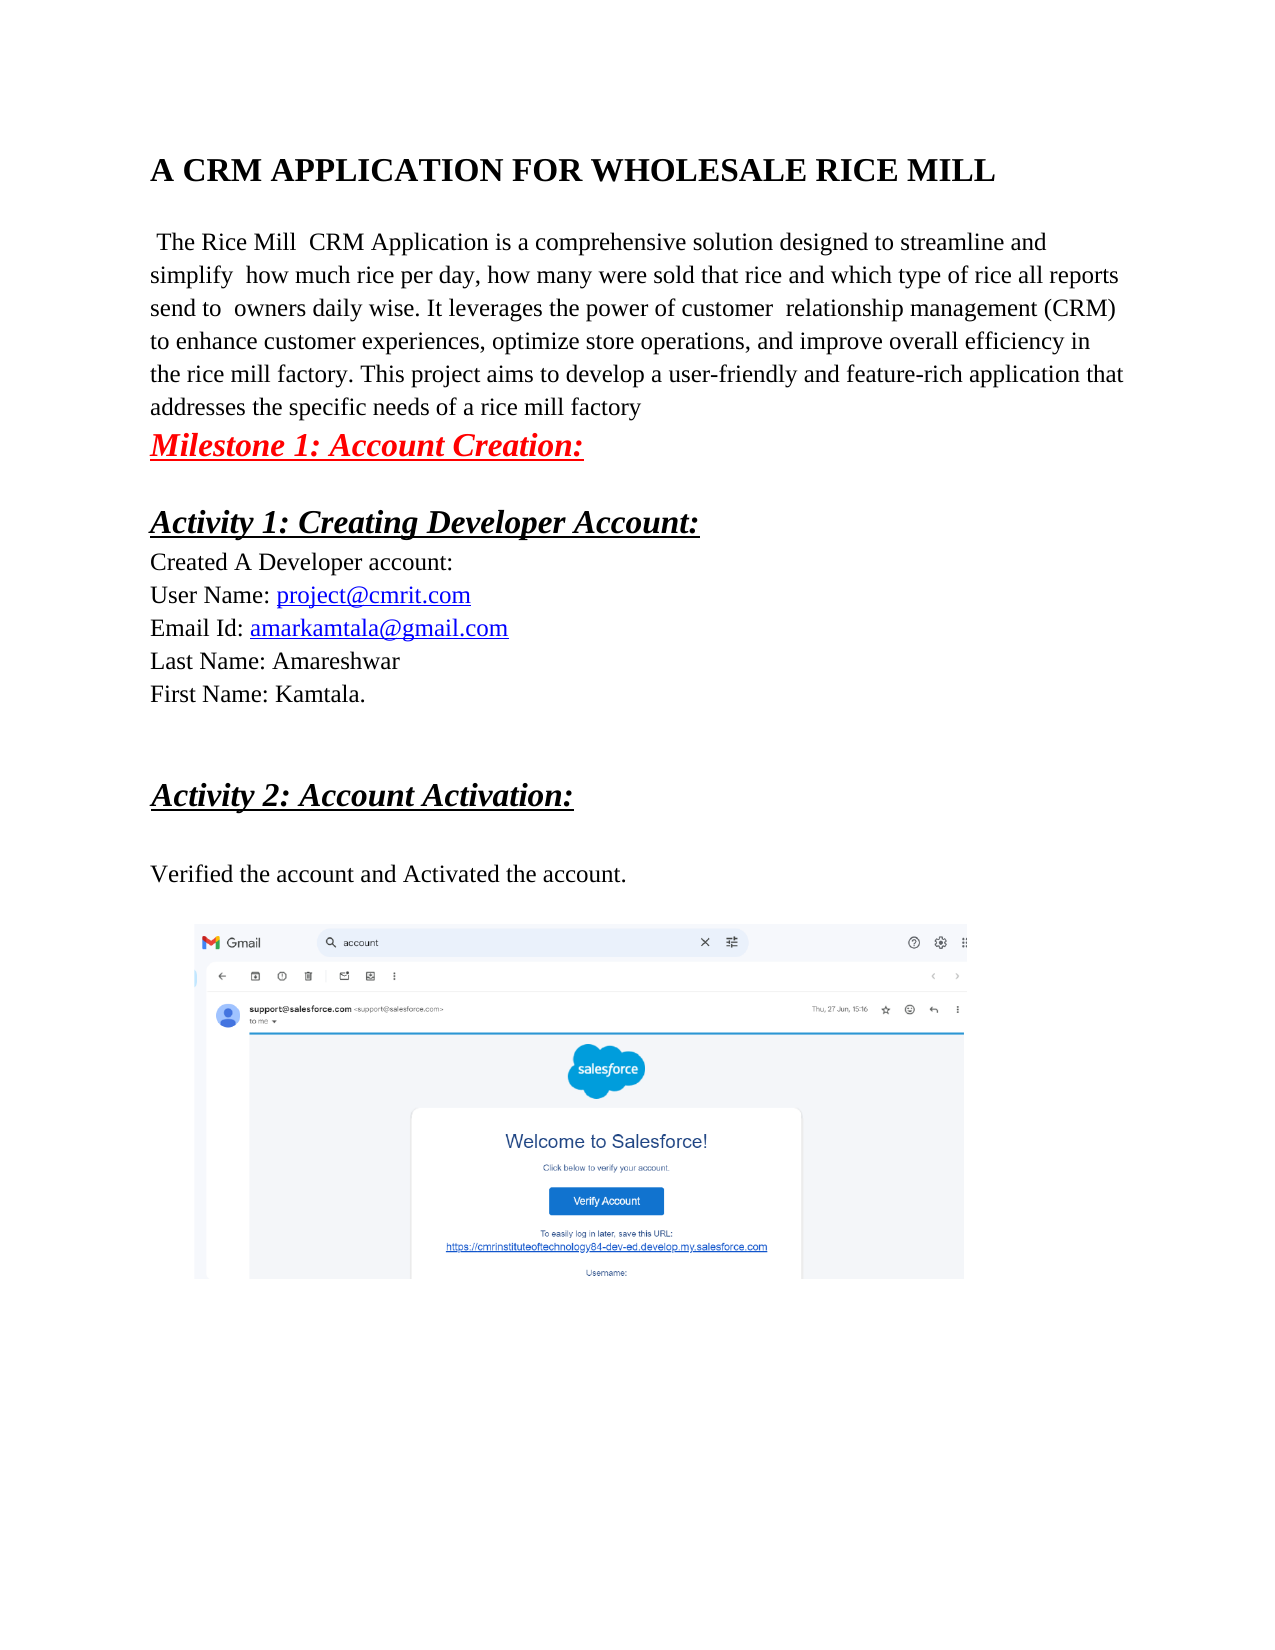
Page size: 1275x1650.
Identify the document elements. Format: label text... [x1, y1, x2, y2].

text Milestone 1: Account Creation: [150, 426, 1125, 464]
text Last Name: Amareshwar [150, 646, 1125, 674]
text Email Id: amarkamtala@gmail.com [150, 613, 1125, 641]
subtitle A CRM APPLICATION FOR WHOLESALE RICE MILL [150, 150, 1125, 188]
text The Rice Mill CRM Application is a comprehensive solution designed to streamline and simplify how much rice per day, how many were sold that rice and which type of rice all reports send to owners daily wise. It leverages the power of customer relationship management (CRM) to enhance customer experiences, optimize store operations, and improve overall efficiency in the rice mill factory. This project aims to develop a user-friendly and feature-rich application that addresses the specific needs of a rice mill factory [150, 227, 1125, 421]
text Created A Developer account: [150, 547, 1125, 575]
text Verified the account and Activated the account. [150, 859, 1125, 888]
picture [194, 924, 967, 1279]
text User Name: project@cmrit.com [150, 580, 1125, 608]
text Activity 1: Creating Developer Account: [290, 503, 1125, 541]
text First Name: Kamtala. [150, 679, 1125, 738]
text Activity 1: Creating Developer Account: [150, 503, 279, 536]
subtitle Activity 2: Account Activation: [291, 776, 1125, 814]
subtitle Activity 2: Account Activation: [151, 776, 280, 809]
